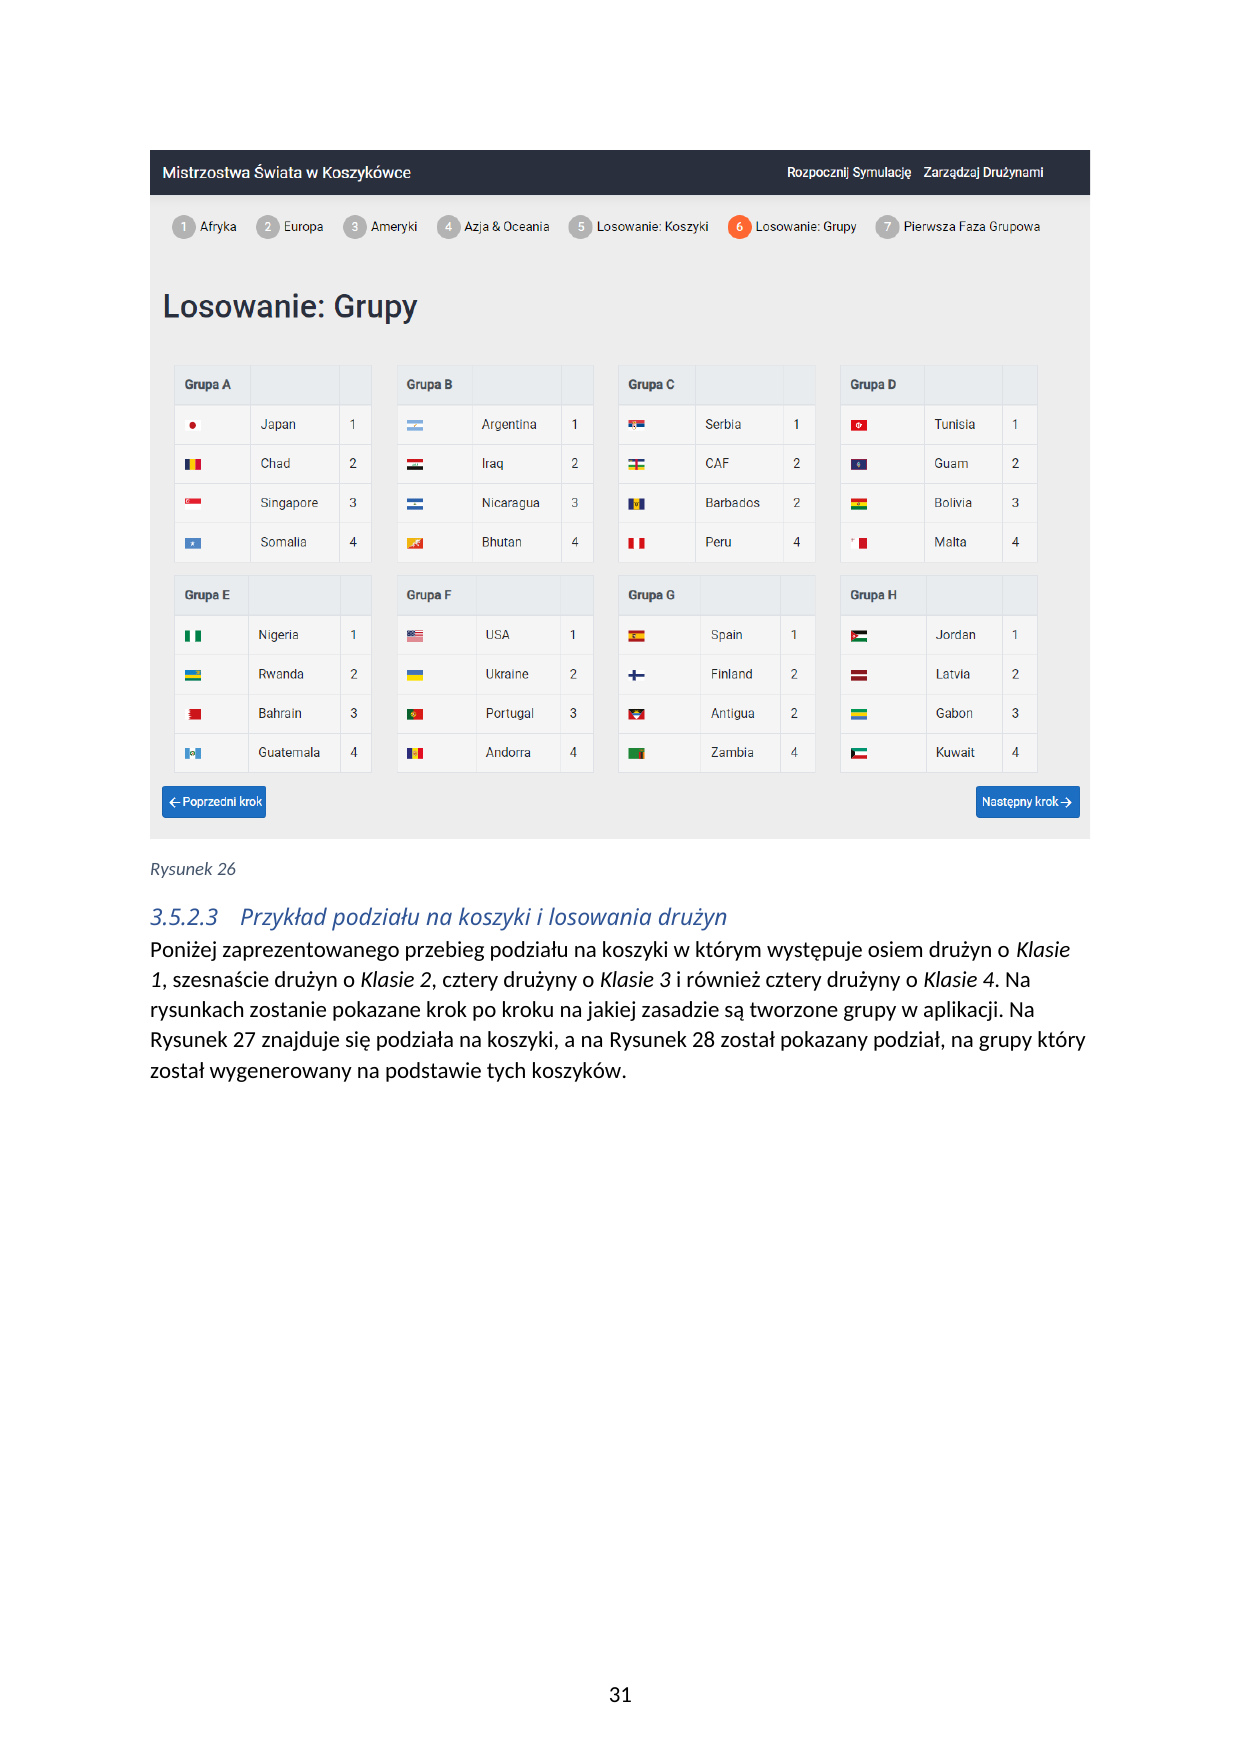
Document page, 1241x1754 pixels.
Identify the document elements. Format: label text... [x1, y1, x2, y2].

picture [150, 150, 1091, 839]
text Poniżej zaprezentowanego przebieg podziału na koszyki w którym występuje osiem drużyn o Klasie 1, szesnaście drużyn o Klasie 2, cztery drużyny o Klasie 3 i również cztery drużyny o Klasie 4. Na rysunkach zostanie pokazane krok po kroku na jakiej zasadzie są tworzone grupy w aplikacji. Na Rysunek 27 znajduje się podziała na koszyki, a na Rysunek 28 został pokazany podział, na grupy który został wygenerowany na podstawie tych koszyków. [150, 935, 1090, 1084]
subtitle Przykład podziału na koszyki i losowania drużyn [150, 901, 1090, 932]
